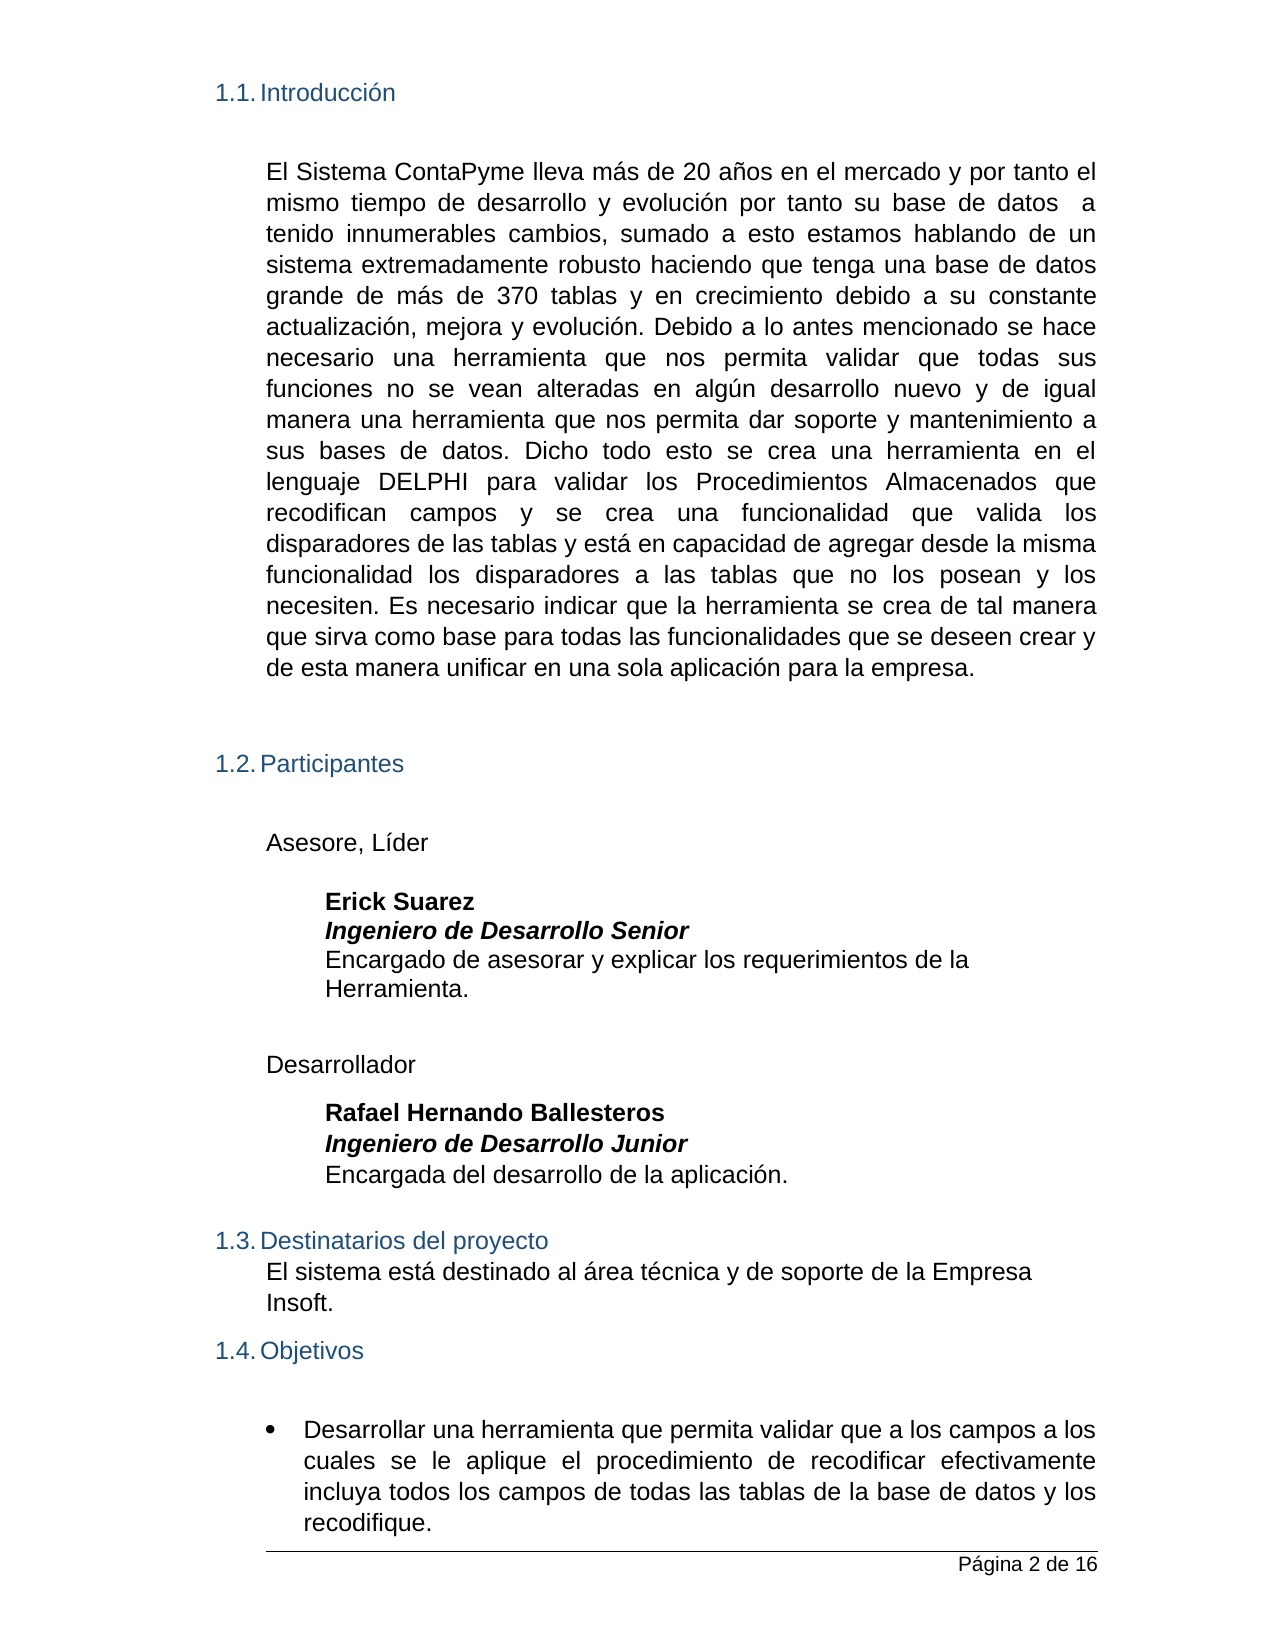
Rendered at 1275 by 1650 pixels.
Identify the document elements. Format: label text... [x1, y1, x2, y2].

subtitle Introducción [215, 78, 1098, 107]
subtitle Participantes [215, 749, 1098, 778]
text Encargado de asesorar y explicar los requerimientos de la Herramienta. [325, 945, 1098, 1002]
text Desarrollador [266, 1050, 1098, 1079]
text Rafael Hernando Ballesteros [325, 1098, 1098, 1127]
text Ingeniero de Desarrollo Senior [325, 916, 1098, 945]
text Erick Suarez [325, 887, 1098, 916]
text Asesore, Líder [266, 828, 1098, 856]
subtitle Destinatarios del proyecto [215, 1226, 1098, 1255]
text El sistema está destinado al área técnica y de soporte de la Empresa Insoft. [266, 1257, 1098, 1317]
list Desarrollar una herramienta que permita validar que a los campos a los cuales se le aplique el procedimiento de recodificar efectivamente incluya todos los campos de todas las tablas de la base de datos y los recodifique. [266, 1415, 1098, 1537]
subtitle Objetivos [215, 1336, 1098, 1365]
text Ingeniero de Desarrollo Junior [325, 1129, 1098, 1158]
text El Sistema ContaPyme lleva más de 20 años en el mercado y por tanto el mismo tiempo de desarrollo y evolución por tanto su base de datos a tenido innumerables cambios, sumado a esto estamos hablando de un sistema extremadamente robusto haciendo que tenga una base de datos grande de más de 370 tablas y en crecimiento debido a su constante actualización, mejora y evolución. Debido a lo antes mencionado se hace necesario una herramienta que nos permita validar que todas sus funciones no se vean alteradas en algún desarrollo nuevo y de igual manera una herramienta que nos permita dar soporte y mantenimiento a sus bases de datos. Dicho todo esto se crea una herramienta en el lenguaje DELPHI para validar los Procedimientos Almacenados que recodifican campos y se crea una funcionalidad que valida los disparadores de las tablas y está en capacidad de agregar desde la misma funcionalidad los disparadores a las tablas que no los posean y los necesiten. Es necesario indicar que la herramienta se crea de tal manera que sirva como base para todas las funcionalidades que se deseen crear y de esta manera unificar en una sola aplicación para la empresa. [266, 157, 1098, 682]
text Encargada del desarrollo de la aplicación. [325, 1160, 1098, 1189]
